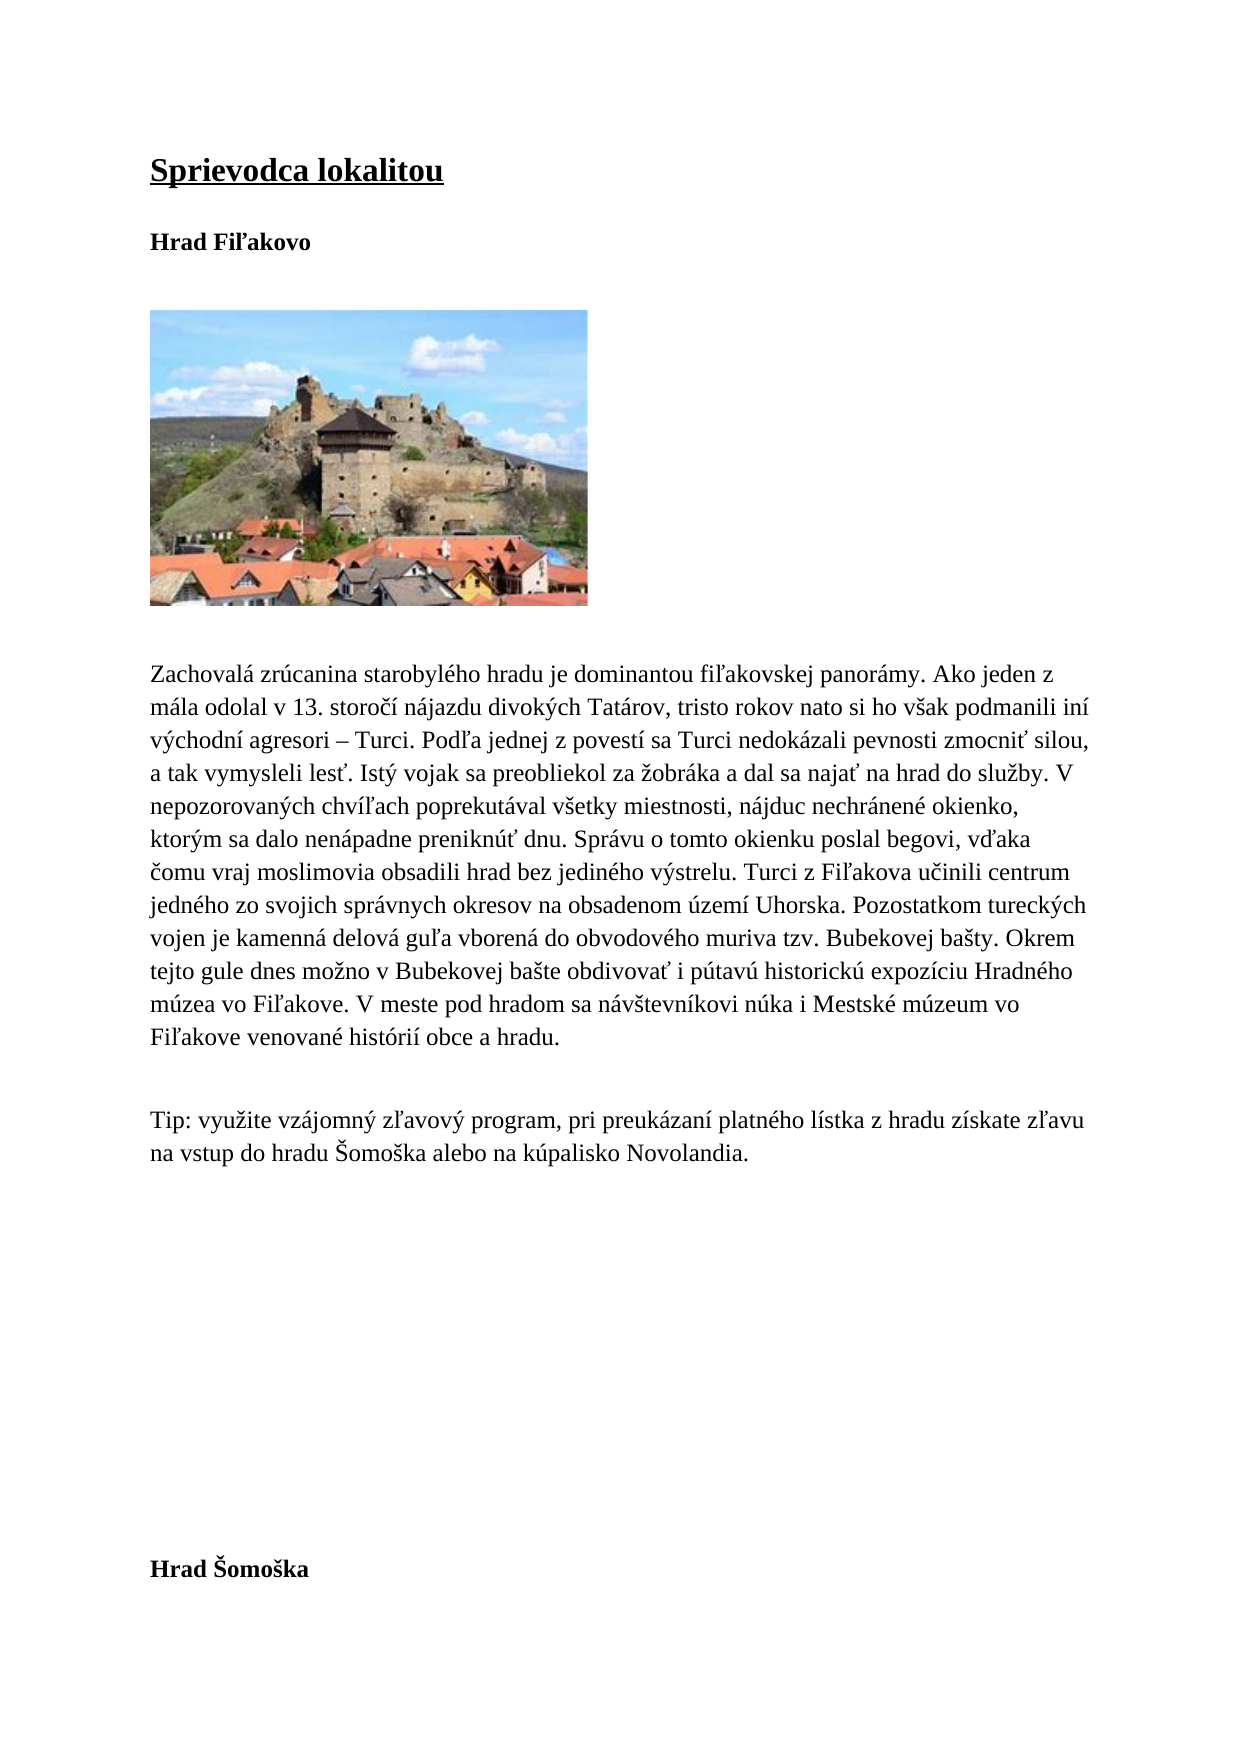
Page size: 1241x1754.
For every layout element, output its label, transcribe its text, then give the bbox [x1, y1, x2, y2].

text Sprievodca lokalitou [150, 150, 1090, 188]
picture [150, 310, 588, 606]
text Hrad Fiľakovo [150, 227, 1090, 256]
text Hrad Šomoška [150, 1554, 1090, 1582]
text Tip: využite vzájomný zľavový program, pri preukázaní platného lístka z hradu získate zľavu na vstup do hradu Šomoška alebo na kúpalisko Novolandia. [150, 1106, 1090, 1167]
text Zachovalá zrúcanina starobylého hradu je dominantou fiľakovskej panorámy. Ako jeden z mála odolal v 13. storočí nájazdu divokých Tatárov, tristo rokov nato si ho však podmanili iní východní agresori – Turci. Podľa jednej z povestí sa Turci nedokázali pevnosti zmocniť silou, a tak vymysleli lesť. Istý vojak sa preobliekol za žobráka a dal sa najať na hrad do služby. V nepozorovaných chvíľach poprekutával všetky miestnosti, nájduc nechránené okienko, ktorým sa dalo nenápadne preniknúť dnu. Správu o tomto okienku poslal begovi, vďaka čomu vraj moslimovia obsadili hrad bez jediného výstrelu. Turci z Fiľakova učinili centrum jedného zo svojich správnych okresov na obsadenom území Uhorska. Pozostatkom tureckých vojen je kamenná delová guľa vborená do obvodového muriva tzv. Bubekovej bašty. Okrem tejto gule dnes možno v Bubekovej bašte obdivovať i pútavú historickú expozíciu Hradného múzea vo Fiľakove. V meste pod hradom sa návštevníkovi núka i Mestské múzeum vo Fiľakove venované histórií obce a hradu. [150, 659, 1090, 1051]
